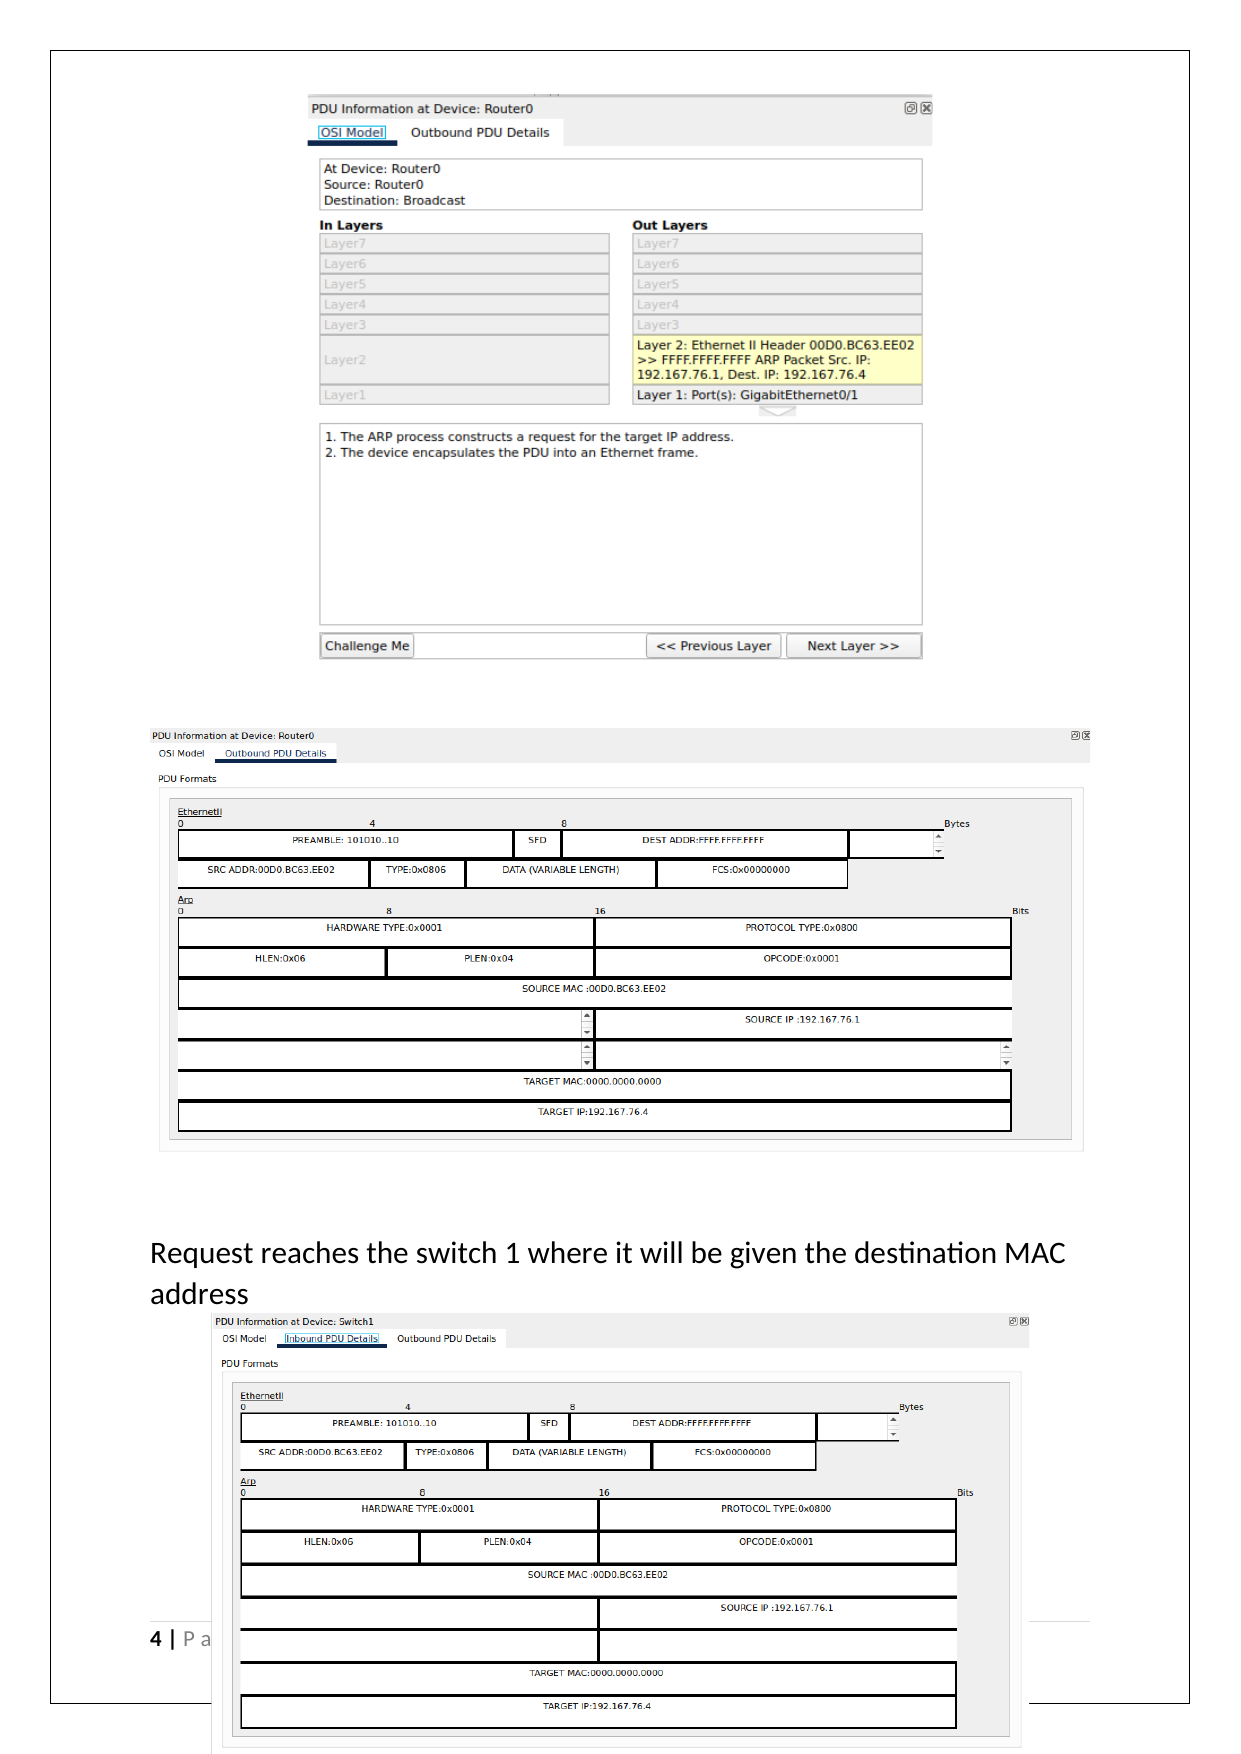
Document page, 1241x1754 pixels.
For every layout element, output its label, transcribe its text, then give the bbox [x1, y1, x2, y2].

picture [211, 1313, 1030, 1754]
text Request reaches the switch 1 where it will be given the destination MAC address [150, 1233, 1090, 1312]
picture [150, 728, 1091, 1156]
picture [307, 94, 933, 682]
